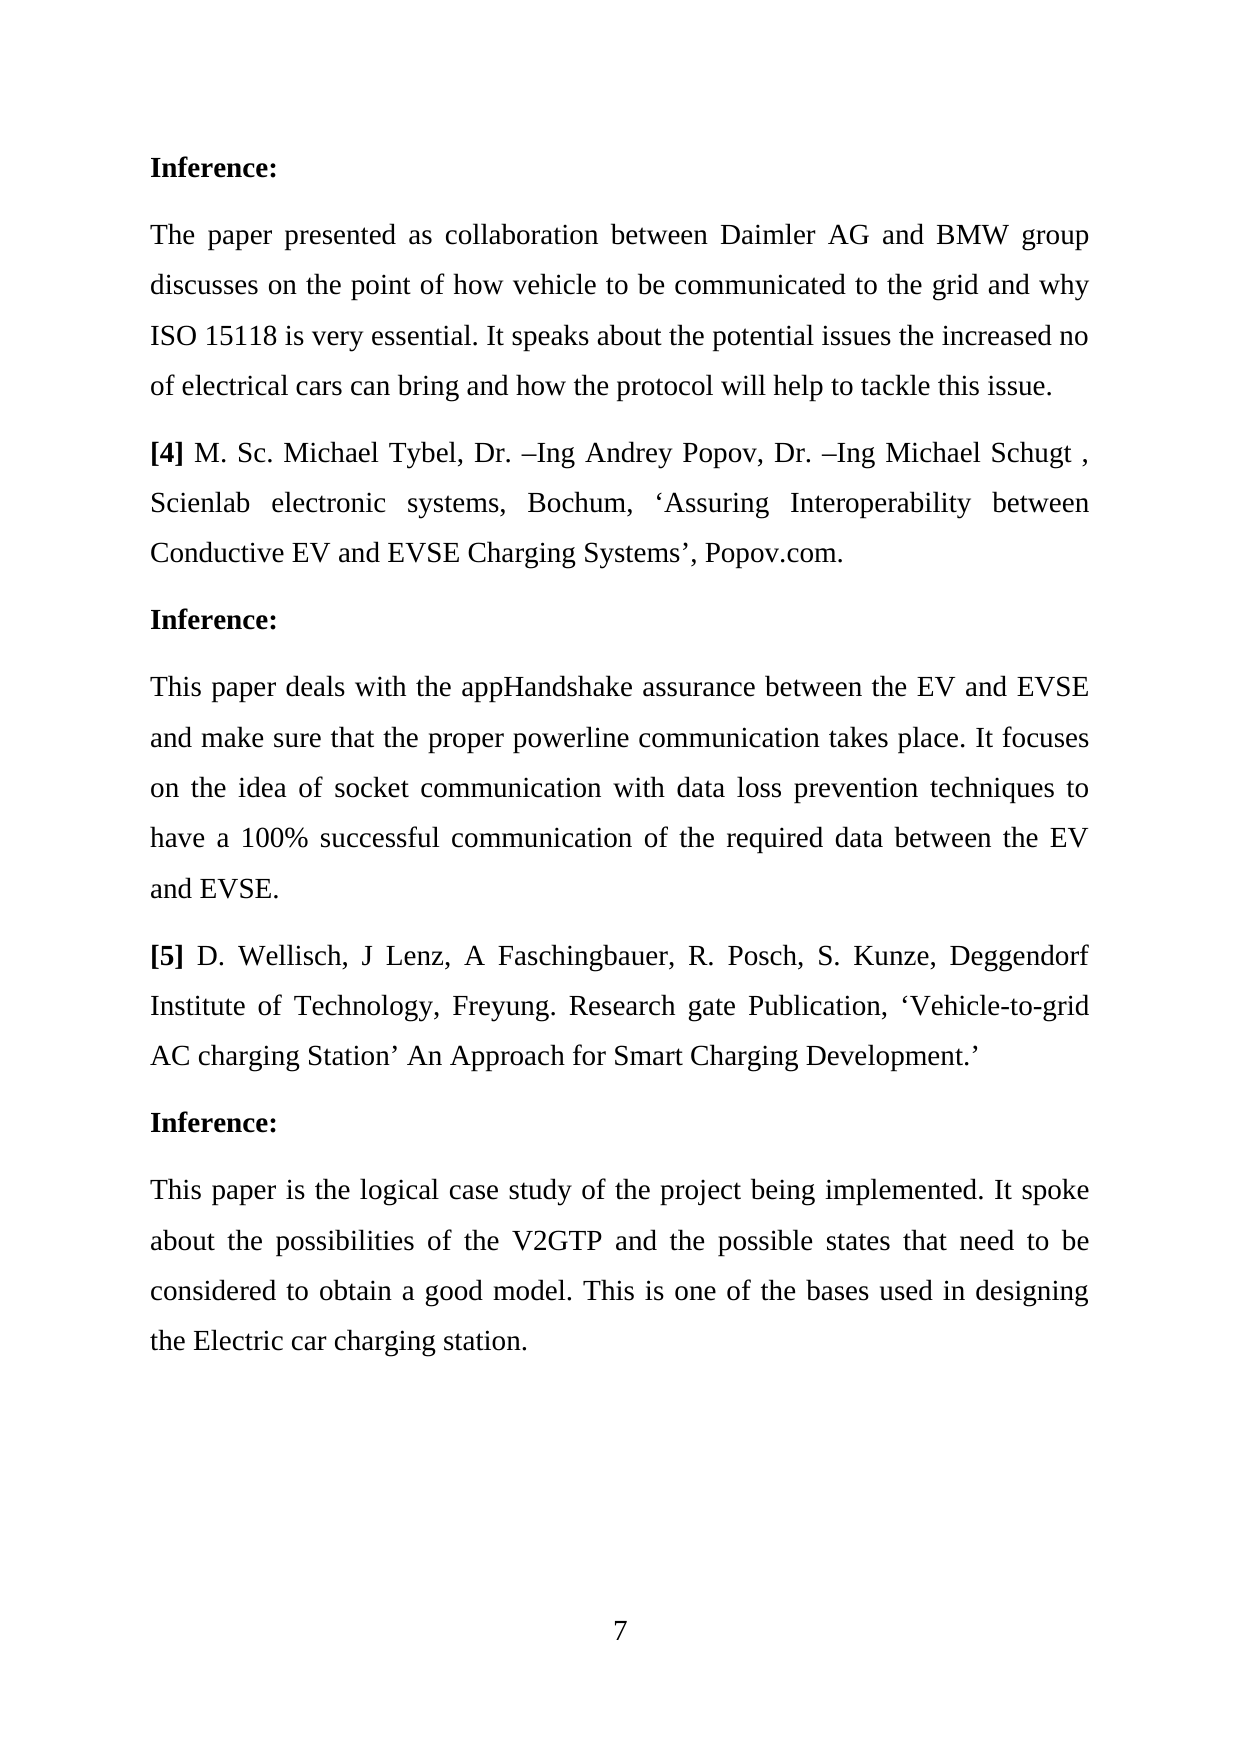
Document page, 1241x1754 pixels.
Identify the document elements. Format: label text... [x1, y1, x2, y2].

text [4] M. Sc. Michael Tybel, Dr. –Ing Andrey Popov, Dr. –Ing Michael Schugt , Scienlab electronic systems, Bochum, ‘Assuring Interoperability between Conductive EV and EVSE Charging Systems’, Popov.com. [150, 435, 1090, 569]
text Inference: [150, 602, 1090, 636]
text [5] D. Wellisch, J Lenz, A Faschingbauer, R. Posch, S. Kunze, Deggendorf Institute of Technology, Freyung. Research gate Publication, ‘Vehicle-to-grid AC charging Station’ An Approach for Smart Charging Development.’ [150, 938, 1090, 1072]
text Inference: [150, 1105, 1090, 1139]
text The paper presented as collaboration between Daimler AG and BMW group discusses on the point of how vehicle to be communicated to the grid and why ISO 15118 is very essential. It speaks about the potential issues the increased no of electrical cars can bring and how the protocol will help to tackle this issue. [150, 217, 1090, 401]
text This paper deals with the appHandshake assurance between the EV and EVSE and make sure that the proper powerline communication takes place. It focuses on the idea of socket communication with data loss prevention techniques to have a 100% successful communication of the required data between the EV and EVSE. [150, 669, 1090, 904]
text This paper is the logical case study of the project being implemented. It spoke about the possibilities of the V2GTP and the possible states that need to be considered to obtain a good model. This is one of the bases used in designing the Electric car charging station. [150, 1172, 1090, 1357]
text Inference: [150, 150, 1090, 183]
